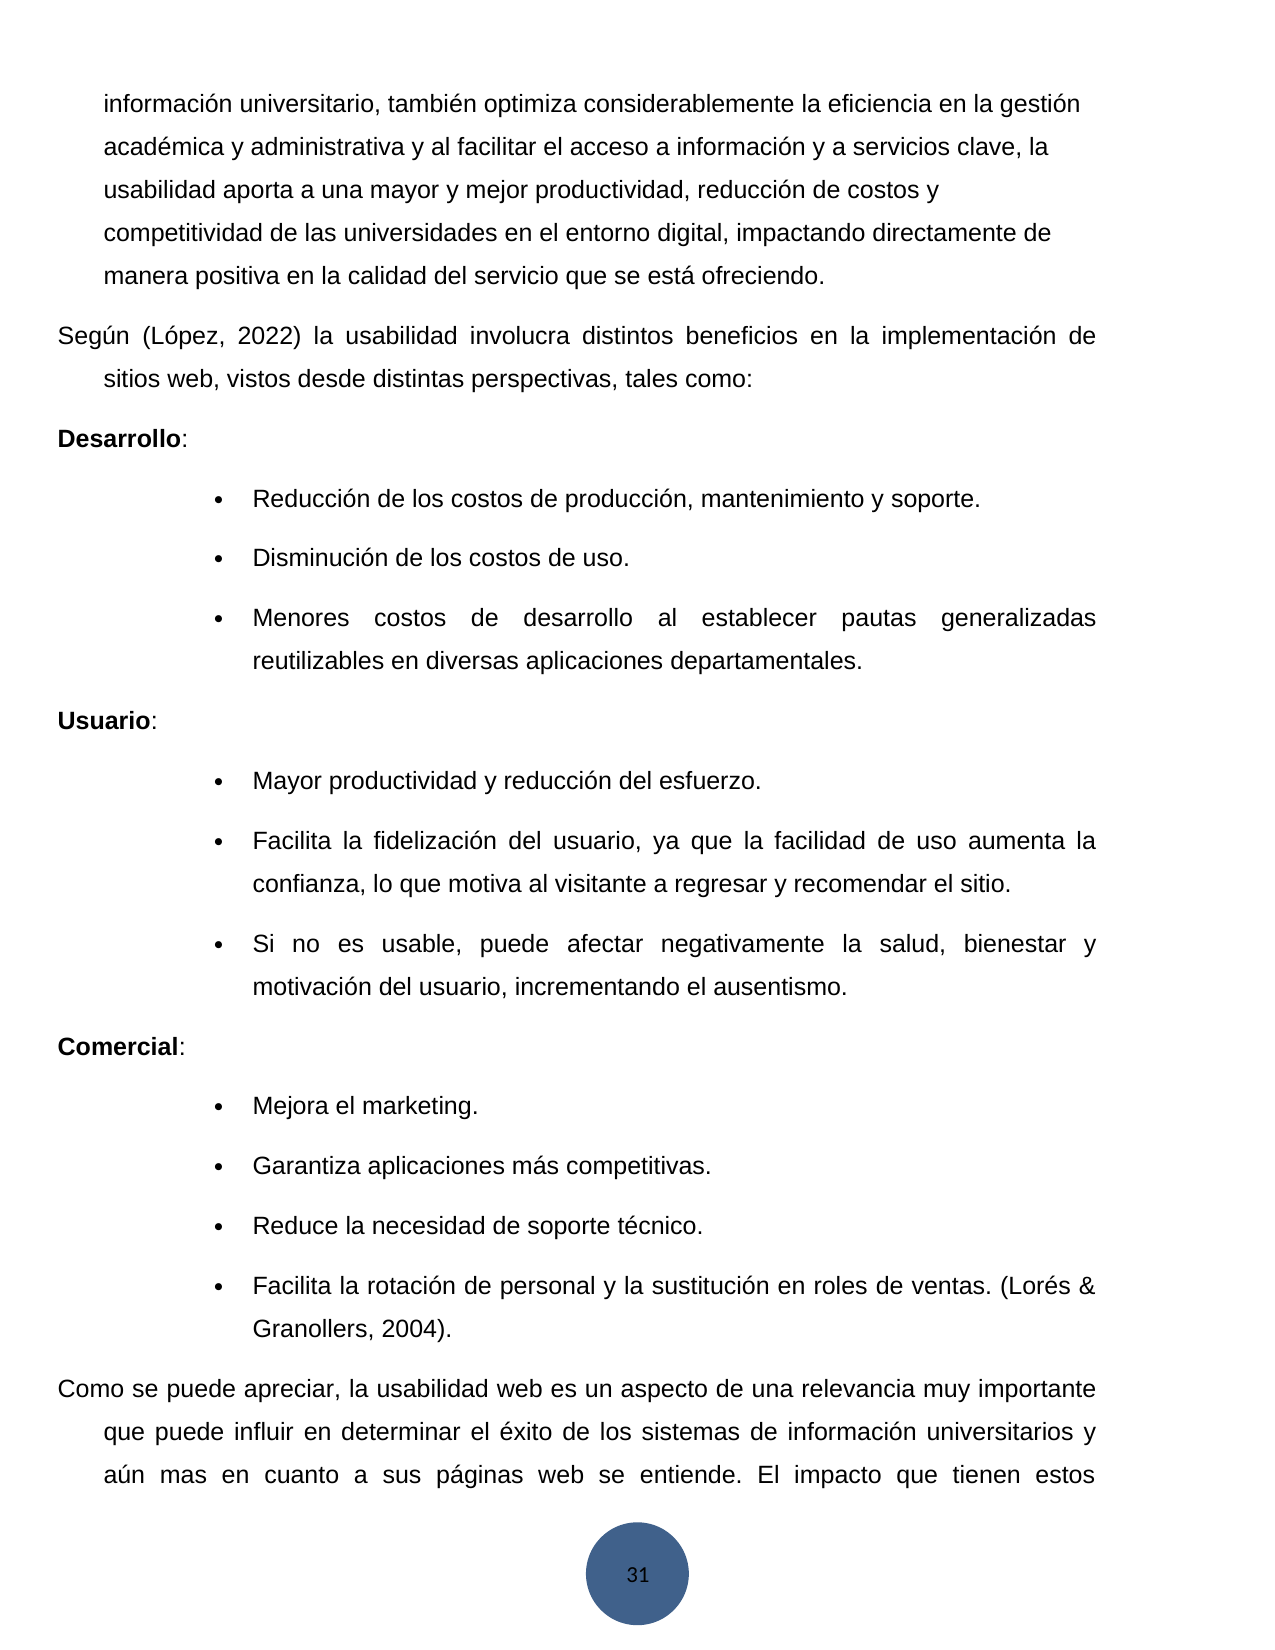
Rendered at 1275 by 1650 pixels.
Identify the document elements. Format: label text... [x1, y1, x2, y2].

text Comercial: [57, 1032, 1098, 1060]
list Reduce la necesidad de soporte técnico. [215, 1211, 1098, 1240]
list Menores costos de desarrollo al establecer pautas generalizadas reutilizables en diversas aplicaciones departamentales. [215, 603, 1098, 675]
list Garantiza aplicaciones más competitivas. [215, 1151, 1098, 1180]
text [57, 1374, 1098, 1489]
list Facilita la rotación de personal y la sustitución en roles de ventas. (Lorés & Granollers, 2004). [215, 1271, 1098, 1343]
list Disminución de los costos de uso. [215, 543, 1098, 572]
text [57, 89, 1098, 290]
list Mejora el marketing. [215, 1091, 1098, 1120]
list Facilita la fidelización del usuario, ya que la facilidad de uso aumenta la confianza, lo que motiva al visitante a regresar y recomendar el sitio. [215, 826, 1098, 898]
list Si no es usable, puede afectar negativamente la salud, bienestar y motivación del usuario, incrementando el ausentismo. [215, 929, 1098, 1001]
list Mayor productividad y reducción del esfuerzo. [215, 766, 1098, 795]
text Según la usabilidad involucra distintos beneficios en la implementación de sitios web, vistos desde distintas perspectivas, tales como: [57, 321, 1098, 393]
text Usuario: [57, 706, 1098, 735]
text Desarrollo: [57, 424, 1098, 453]
list Reducción de los costos de producción, mantenimiento y soporte. [215, 484, 1098, 512]
